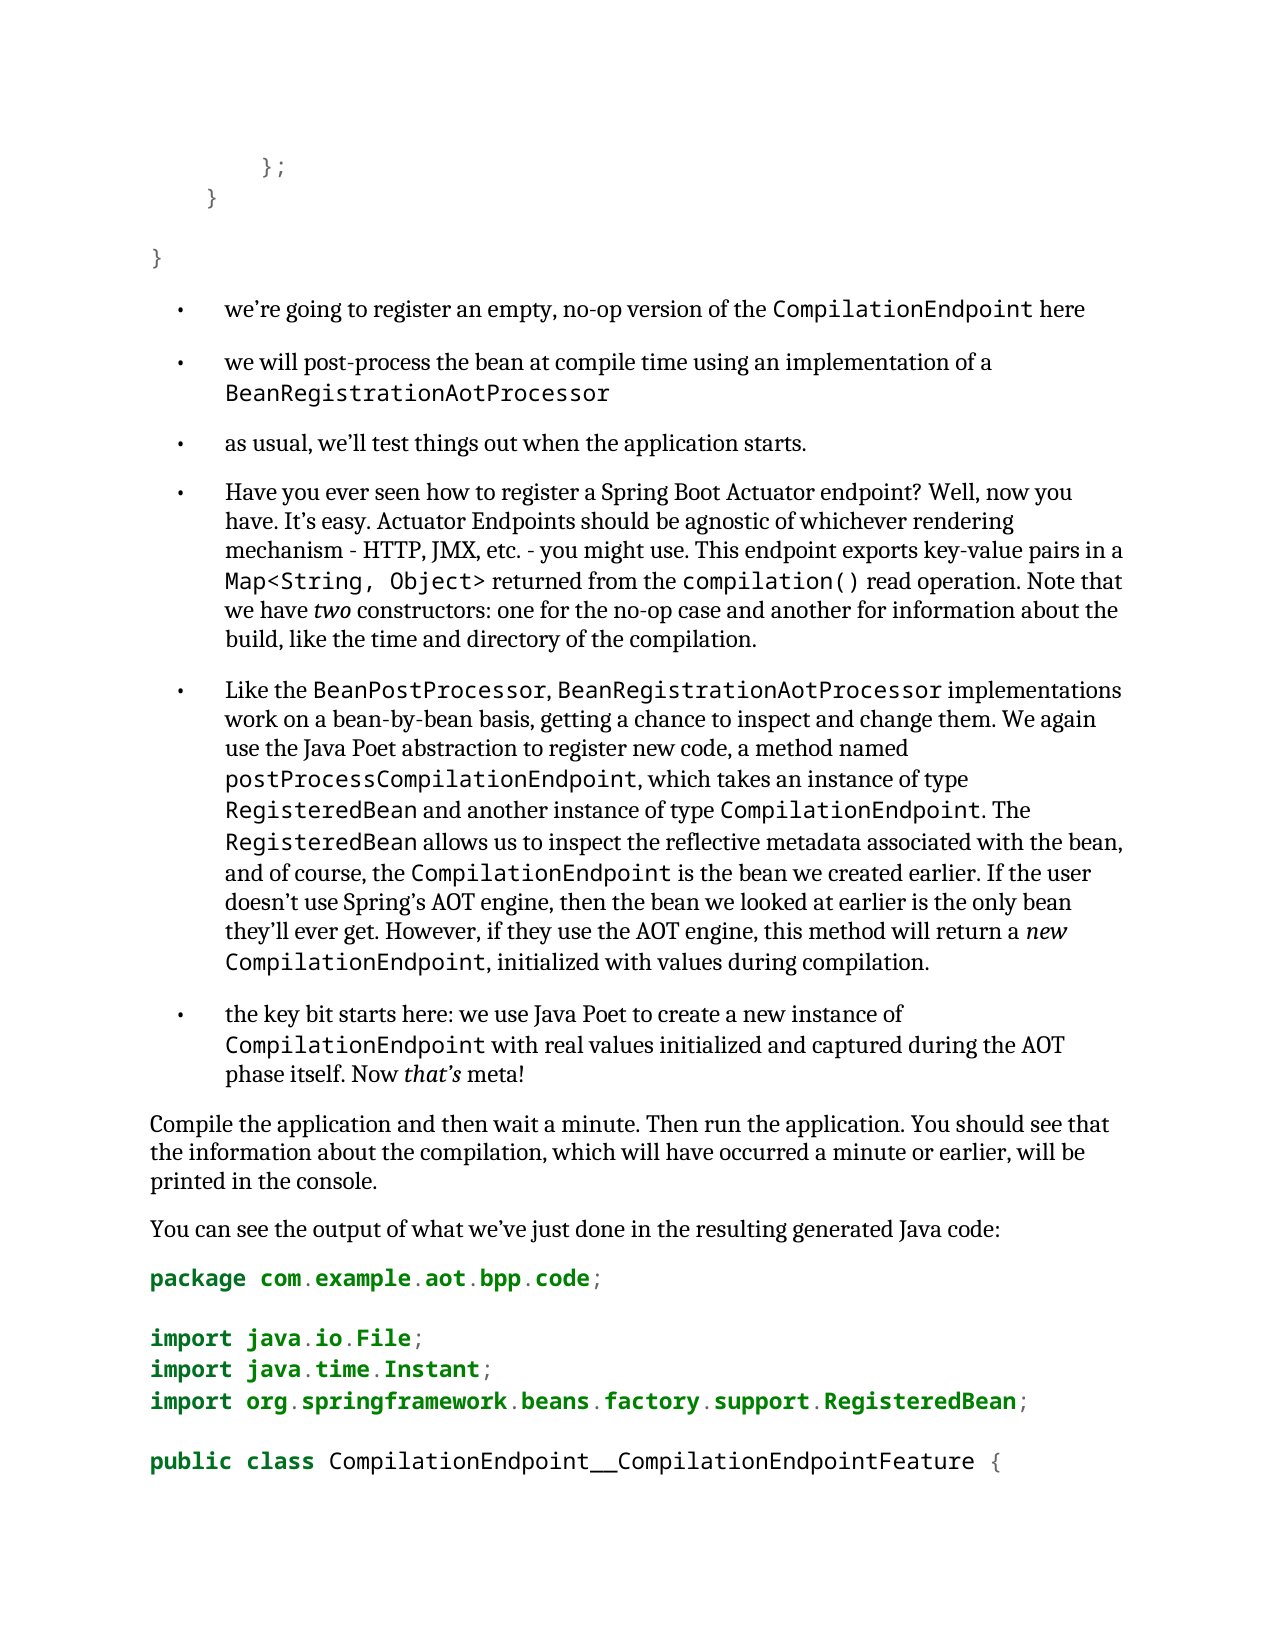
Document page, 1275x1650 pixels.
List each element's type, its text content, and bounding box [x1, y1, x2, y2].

list as usual, we’ll test things out when the application starts. [175, 429, 1125, 457]
text Compile the application and then wait a minute. Then run the application. You should see that the information about the compilation, which will have occurred a minute or earlier, will be printed in the console. [150, 1109, 1125, 1196]
list we will post-process the bean at compile time using an implementation of a BeanRegistrationAotProcessor [175, 345, 1125, 408]
list Like the BeanPostProcessor, BeanRegistrationAotProcessor implementations work on a bean-by-bean basis, getting a chance to inspect and change them. We again use the Java Poet abstraction to register new code, a method named postProcessCompilationEndpoint, which takes an instance of type RegisteredBean and another instance of type CompilationEndpoint. The RegisteredBean allows us to inspect the reflective metadata associated with the bean, and of course, the CompilationEndpoint is the bean we created earlier. If the user doesn’t use Spring’s AOT engine, then the bean we looked at earlier is the only bean they’ll ever get. However, if they use the AOT engine, this method will return a new CompilationEndpoint, initialized with values during compilation. [175, 674, 1125, 977]
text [150, 150, 1125, 272]
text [150, 1262, 1125, 1476]
list we’re going to register an empty, no-op version of the CompilationEndpoint here [175, 293, 1125, 324]
text You can see the output of what we’ve just done in the resulting generated Java code: [150, 1214, 1125, 1243]
list the key bit starts here: we use Java Poet to create a new instance of CompilationEndpoint with real values initialized and captured during the AOT phase itself. Now that’s meta! [175, 997, 1125, 1089]
list Have you ever seen how to register a Spring Boot Actuator endpoint? Well, now you have. It’s easy. Actuator Endpoints should be agnostic of whichever rendering mechanism - HTTP, JMX, etc. - you might use. This endpoint exports key-value pairs in a Map<String, Object> returned from the compilation() read operation. Note that we have two constructors: one for the no-op case and another for information about the build, like the time and directory of the compilation. [175, 478, 1125, 653]
